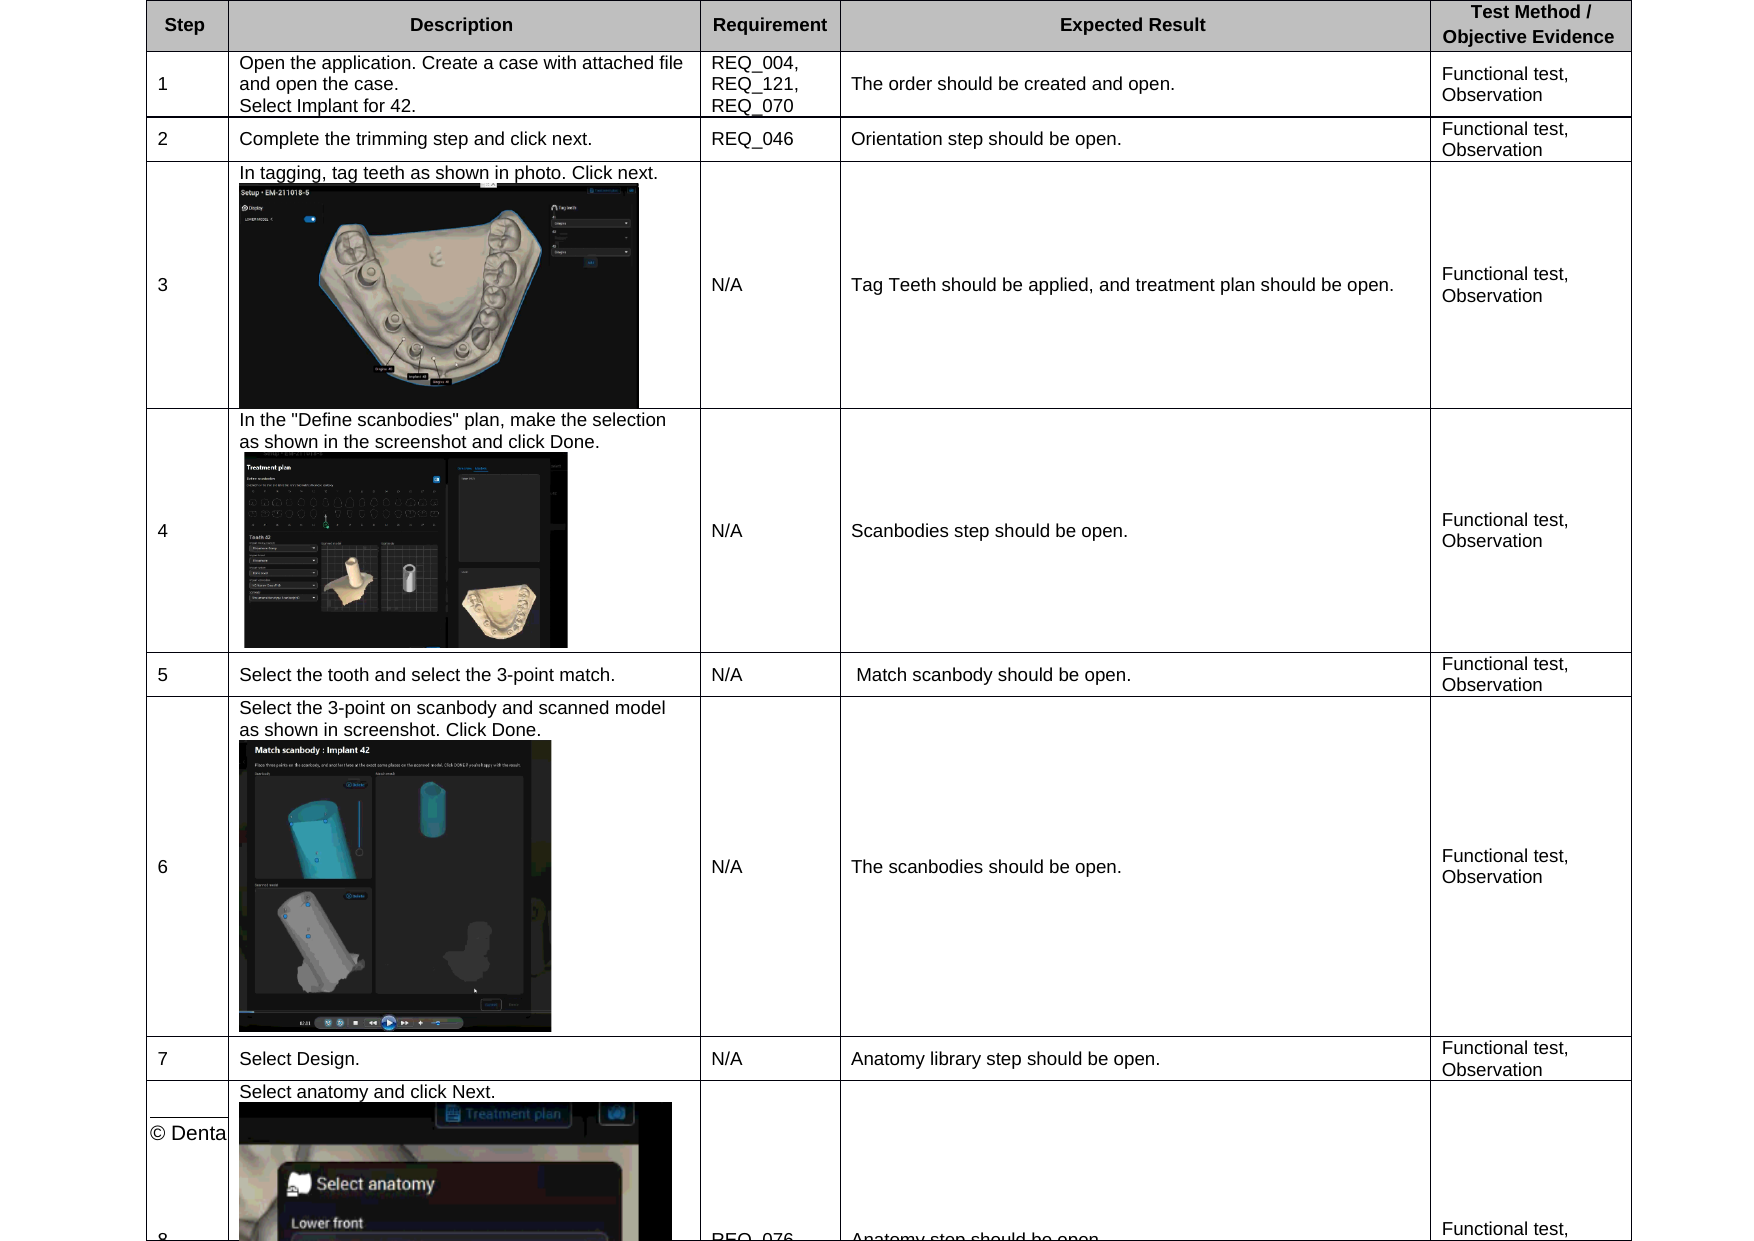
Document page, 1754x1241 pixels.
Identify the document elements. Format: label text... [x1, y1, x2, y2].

picture [239, 183, 639, 409]
table_cell Functional test, Observation [1431, 162, 1631, 408]
table_cell Functional test, Observation [1431, 409, 1631, 652]
table_cell Functional test, Observation [1431, 697, 1631, 1036]
table_cell 6 [147, 697, 228, 1036]
table_cell Functional test, Observation [1431, 52, 1631, 116]
table_cell Functional test, Observation [1431, 1037, 1631, 1080]
picture [239, 1102, 672, 1241]
table_cell REQ_076 [701, 1081, 840, 1240]
table_cell Match scanbody should be open. [841, 653, 1430, 696]
table_cell Functional test, Observation [1431, 118, 1631, 161]
table_cell 1 [147, 52, 228, 116]
table_cell In tagging, tag teeth as shown in photo. Click next. [229, 162, 700, 408]
table_cell Complete the trimming step and click next. [229, 118, 700, 161]
table_cell Functional test, Observation [1431, 1081, 1631, 1240]
table_cell Select Design. [229, 1037, 700, 1080]
table_header Expected Result [841, 1, 1430, 51]
table_cell N/A [701, 409, 840, 652]
table_cell Select the tooth and select the 3-point match. [229, 653, 700, 696]
table_cell Scanbodies step should be open. [841, 409, 1430, 652]
table_header Test Method / Objective Evidence [1431, 1, 1631, 51]
table_cell 2 [147, 118, 228, 161]
table_cell Select anatomy and click Next. [229, 1081, 700, 1240]
table_cell N/A [701, 1037, 840, 1080]
table_cell 7 [147, 1037, 228, 1080]
picture [239, 740, 552, 1032]
table_cell N/A [701, 162, 840, 408]
table_cell Anatomy library step should be open. [841, 1037, 1430, 1080]
table_cell Orientation step should be open. [841, 118, 1430, 161]
table_cell N/A [701, 653, 840, 696]
table_cell N/A [701, 697, 840, 1036]
table_cell 3 [147, 162, 228, 408]
table_cell Functional test, Observation [1431, 653, 1631, 696]
table_cell In the "Define scanbodies" plan, make the selection as shown in the screenshot and click Done. [229, 409, 700, 652]
picture [244, 452, 568, 648]
table_cell 5 [147, 653, 228, 696]
table_cell REQ_046 [701, 118, 840, 161]
table_header Description [229, 1, 700, 51]
table_header Step [147, 1, 228, 51]
table_cell 4 [147, 409, 228, 652]
table_cell Open the application. Create a case with attached file and open the case. Select Implant for 42. [229, 52, 700, 116]
table_cell The scanbodies should be open. [841, 697, 1430, 1036]
table_header Requirement [701, 1, 840, 51]
table_cell Anatomy step should be open. [841, 1081, 1430, 1240]
table_cell REQ_004, REQ_121, REQ_070 [701, 52, 840, 116]
table_cell The order should be created and open. [841, 52, 1430, 116]
table_cell Select the 3-point on scanbody and scanned model as shown in screenshot. Click Done. [229, 697, 700, 1036]
table_cell 8 [147, 1081, 228, 1240]
table_cell Tag Teeth should be applied, and treatment plan should be open. [841, 162, 1430, 408]
